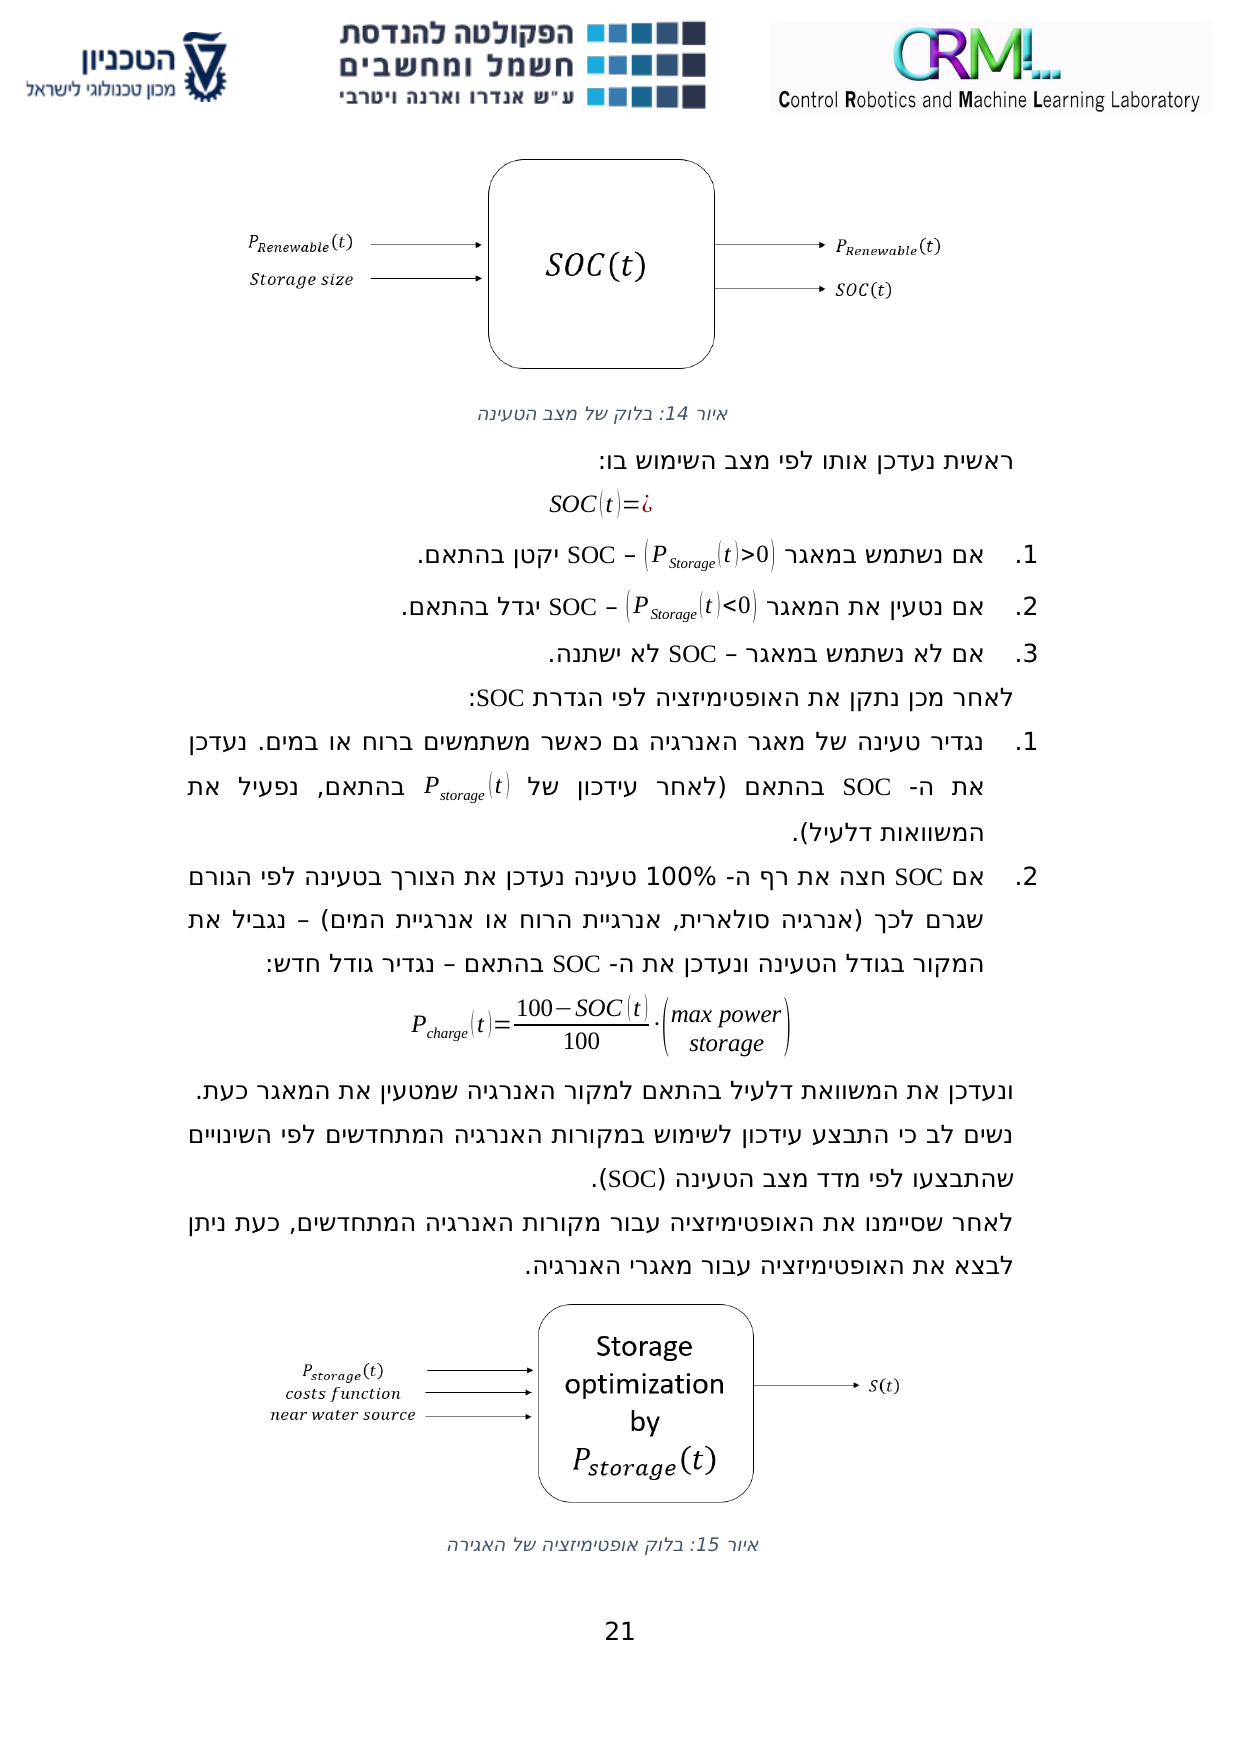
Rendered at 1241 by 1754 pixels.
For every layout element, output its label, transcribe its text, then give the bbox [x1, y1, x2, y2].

picture [250, 1295, 952, 1517]
list אם SOC חצה את רף ה- 100% טעינה נעדכן את הצורך בטעינה לפי הגורם שגרם לכך (אנרגיה סולארית, אנרגיית הרוח או אנרגיית המים) – נגביל את המקור בגודל הטעינה ונעדכן את ה- SOC בהתאם – נגדיר גודל חדש: [187, 862, 1014, 978]
text ראשית נעדכן אותו לפי מצב השימוש בו: [187, 446, 1014, 475]
text ונעדכן את המשוואת דלעיל בהתאם למקור האנרגיה שמטעין את המאגר כעת. [187, 1076, 1014, 1106]
text איור 15: בלוק אופטימיזציה של האגירה [187, 1534, 1014, 1556]
picture [205, 150, 996, 387]
picture [26, 32, 227, 102]
list אם לא נשתמש במאגר – SOC לא ישתנה. [187, 639, 1014, 668]
list אם נטעין את המאגר – SOC יגדל בהתאם. [187, 588, 1014, 624]
picture [768, 21, 1213, 113]
text נשים לב כי התבצע עידכון לשימוש במקורות האנרגיה המתחדשים לפי השינויים שהתבצעו לפי מדד מצב הטעינה (SOC). [187, 1120, 1014, 1193]
text לאחר שסיימנו את האופטימיזציה עבור מקורות האנרגיה המתחדשים, כעת ניתן לבצא את האופטימיזציה עבור מאגרי האנרגיה. [187, 1208, 1014, 1281]
list נגדיר טעינה של מאגר האנרגיה גם כאשר משתמשים ברוח או במים. נעדכן את ה- SOC בהתאם (לאחר עידכון של בהתאם, נפעיל את המשוואות דלעיל). [187, 727, 1014, 847]
text לאחר מכן נתקן את האופטימיזציה לפי הגדרת SOC: [187, 683, 1014, 712]
list אם נשתמש במאגר – SOC יקטן בהתאם. [187, 537, 1014, 573]
picture [333, 17, 706, 112]
text איור 14: בלוק של מצב הטעינה [187, 403, 1014, 425]
